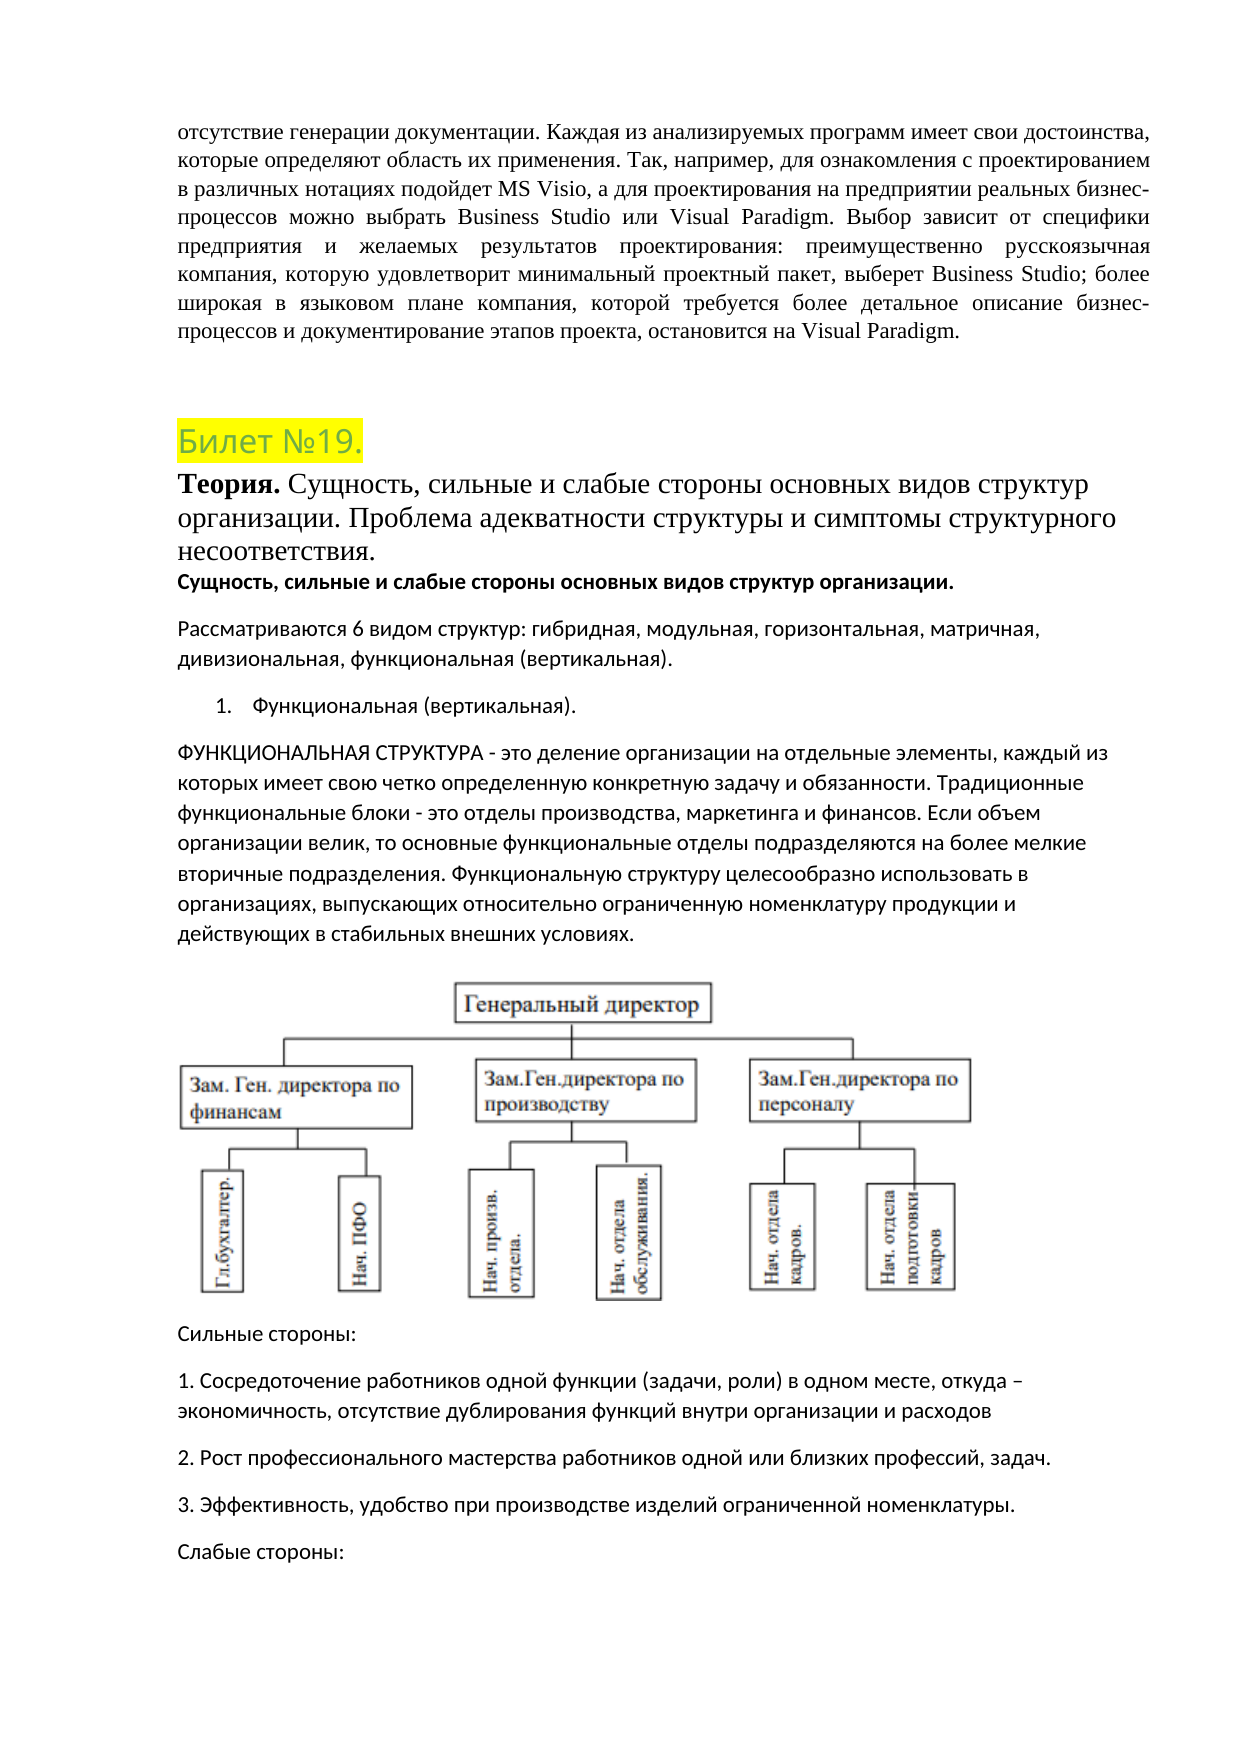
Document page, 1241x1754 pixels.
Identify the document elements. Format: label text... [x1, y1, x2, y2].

text Сильные стороны: [177, 1319, 1152, 1347]
text Слабые стороны: [177, 1537, 1152, 1565]
text 2. Рост профессионального мастерства работников одной или близких профессий, задач. [177, 1443, 1152, 1471]
text Теория. Сущность, сильные и слабые стороны основных видов структур организации. Проблема адекватности структуры и симптомы структурного несоответствия. [177, 466, 1152, 567]
text 1. Сосредоточение работников одной функции (задачи, роли) в одном месте, откуда – экономичность, отсутствие дублирования функций внутри организации и расходов [177, 1366, 1152, 1424]
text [177, 118, 1152, 343]
text ФУНКЦИОНАЛЬНАЯ СТРУКТУРА - это деление организации на отдельные элементы, каждый из которых имеет свою четко определенную конкретную задачу и обязанности. Традиционные функциональные блоки - это отделы производства, маркетинга и финансов. Если объем организации велик, то основные функциональные отделы подразделяются на более мелкие вторичные подразделения. Функциональную структуру целесообразно использовать в организациях, выпускающих относительно ограниченную номенклатуру продукции и действующих в стабильных внешних условиях. [177, 738, 1152, 947]
text Сущность, сильные и слабые стороны основных видов структур организации. [177, 567, 1152, 595]
picture [177, 966, 984, 1301]
text Рассматриваются 6 видом структур: гибридная, модульная, горизонтальная, матричная, дивизиональная, функциональная (вертикальная). [177, 614, 1152, 672]
subtitle Билет №19. [177, 417, 1152, 463]
text 3. Эффективность, удобство при производстве изделий ограниченной номенклатуры. [177, 1490, 1152, 1518]
list Функциональная (вертикальная). [215, 691, 1152, 719]
